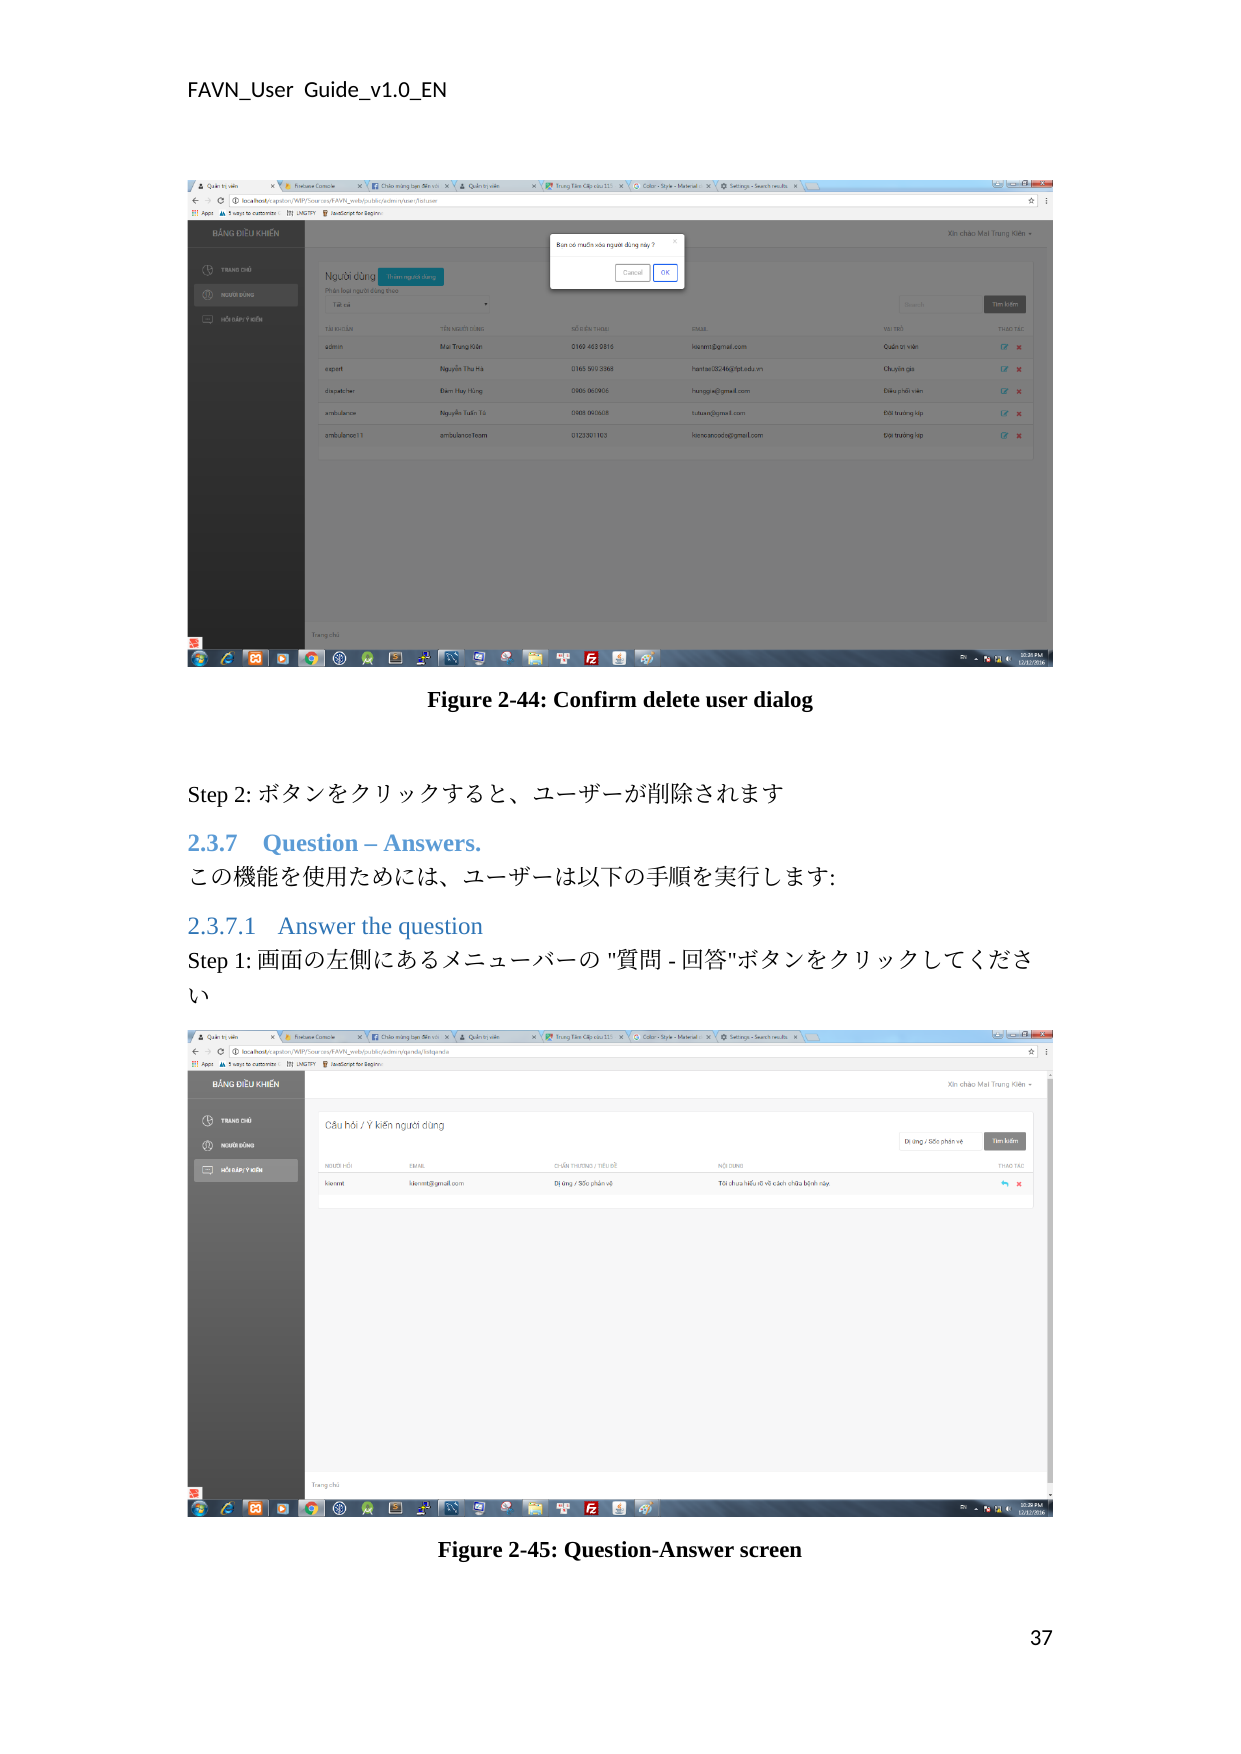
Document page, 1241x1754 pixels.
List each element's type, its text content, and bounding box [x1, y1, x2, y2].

text Figure 2-44: Confirm delete user dialog [187, 686, 1053, 712]
text Figure 2-45: Question-Answer screen [187, 1536, 1053, 1562]
subtitle Answer the question [187, 911, 1053, 940]
picture [187, 1030, 1053, 1517]
text この機能を使用ためには、ユーザーは以下の手順を実行します: [187, 859, 1053, 892]
picture [187, 180, 1053, 667]
text Step 2: ボタンをクリックすると、ユーザーが削除されます [187, 776, 1053, 809]
text Step 1: 画面の左側にあるメニューバーの "質問 - 回答"ボタンをクリックしてください [187, 942, 1053, 1011]
subtitle Question – Answers. [187, 828, 1053, 857]
